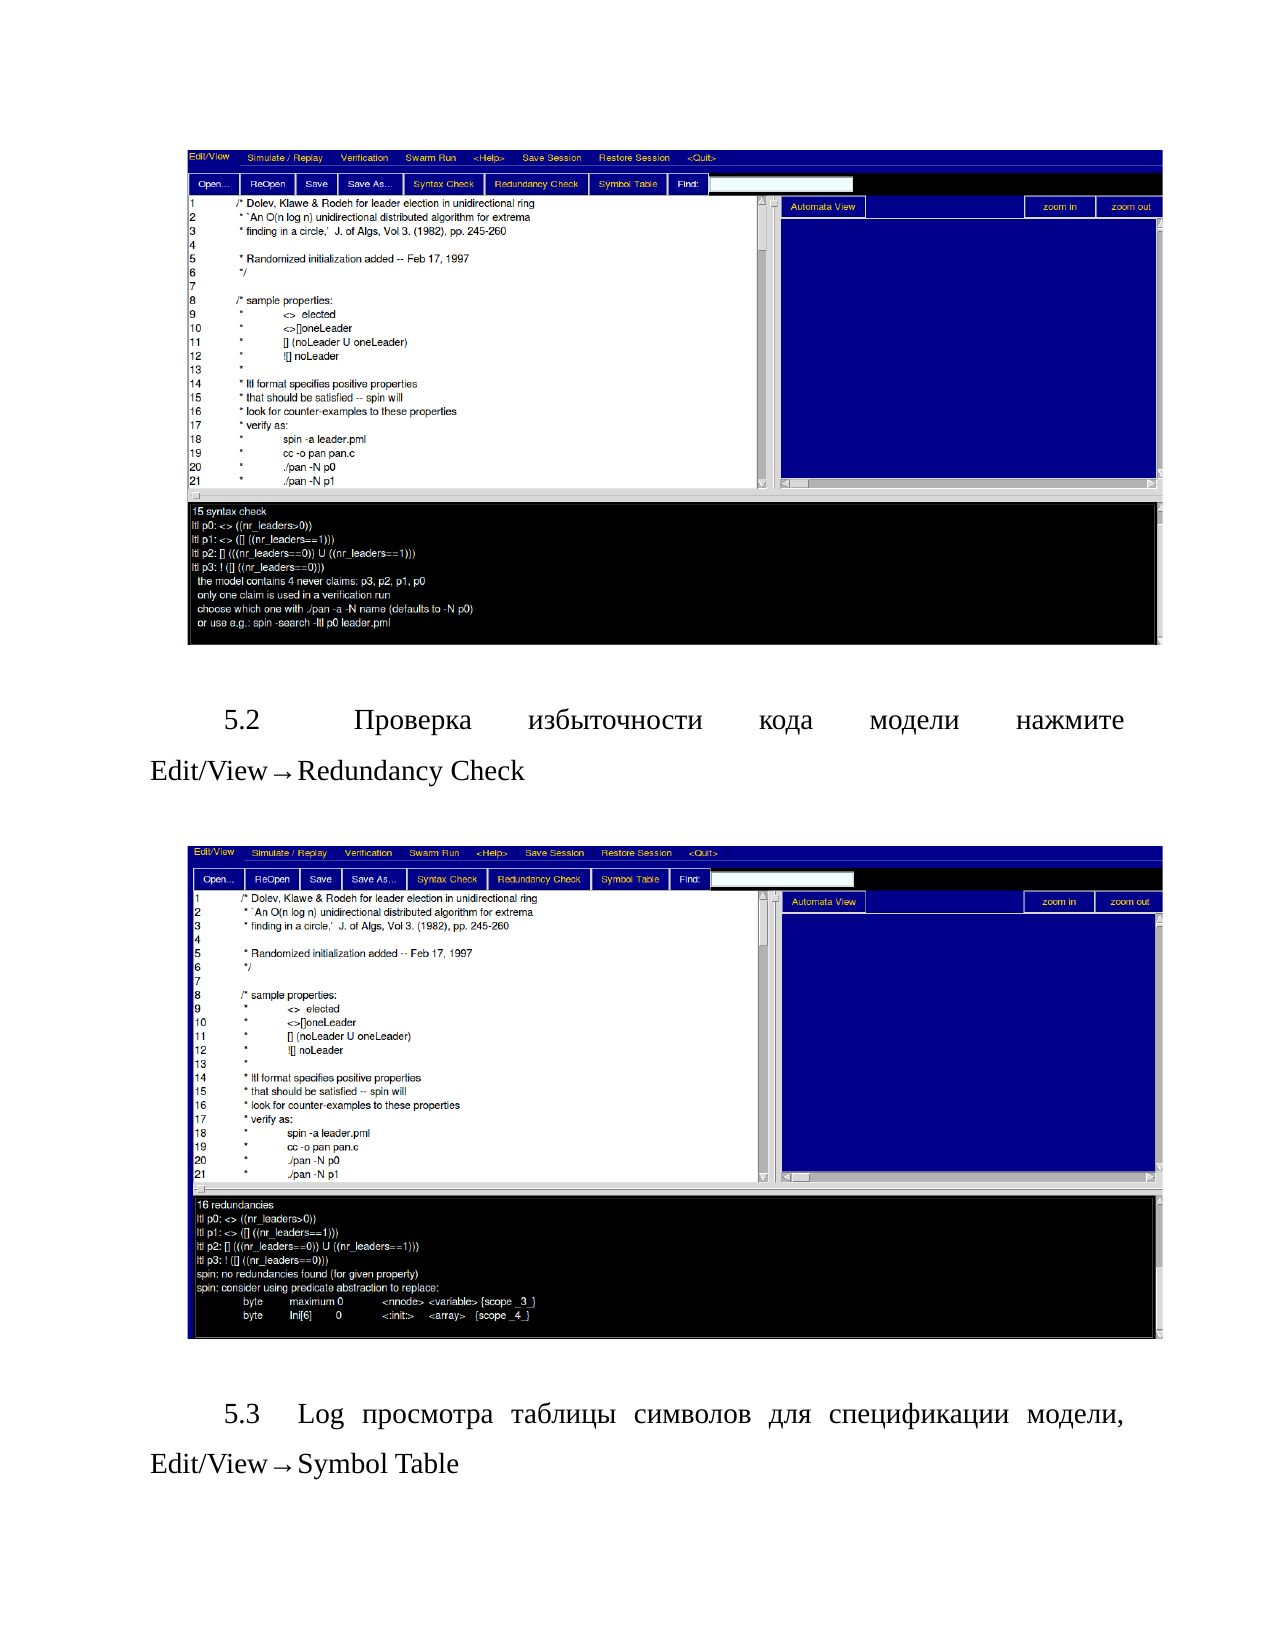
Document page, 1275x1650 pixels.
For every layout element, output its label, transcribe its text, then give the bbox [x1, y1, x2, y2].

picture [187, 150, 1163, 645]
picture [187, 846, 1163, 1339]
list Log просмотра таблицы символов для спецификации модели, Edit/View→Symbol Table [150, 1396, 1125, 1479]
list Проверка избыточности кода модели нажмите Edit/View→Redundancy Check [150, 702, 1125, 786]
